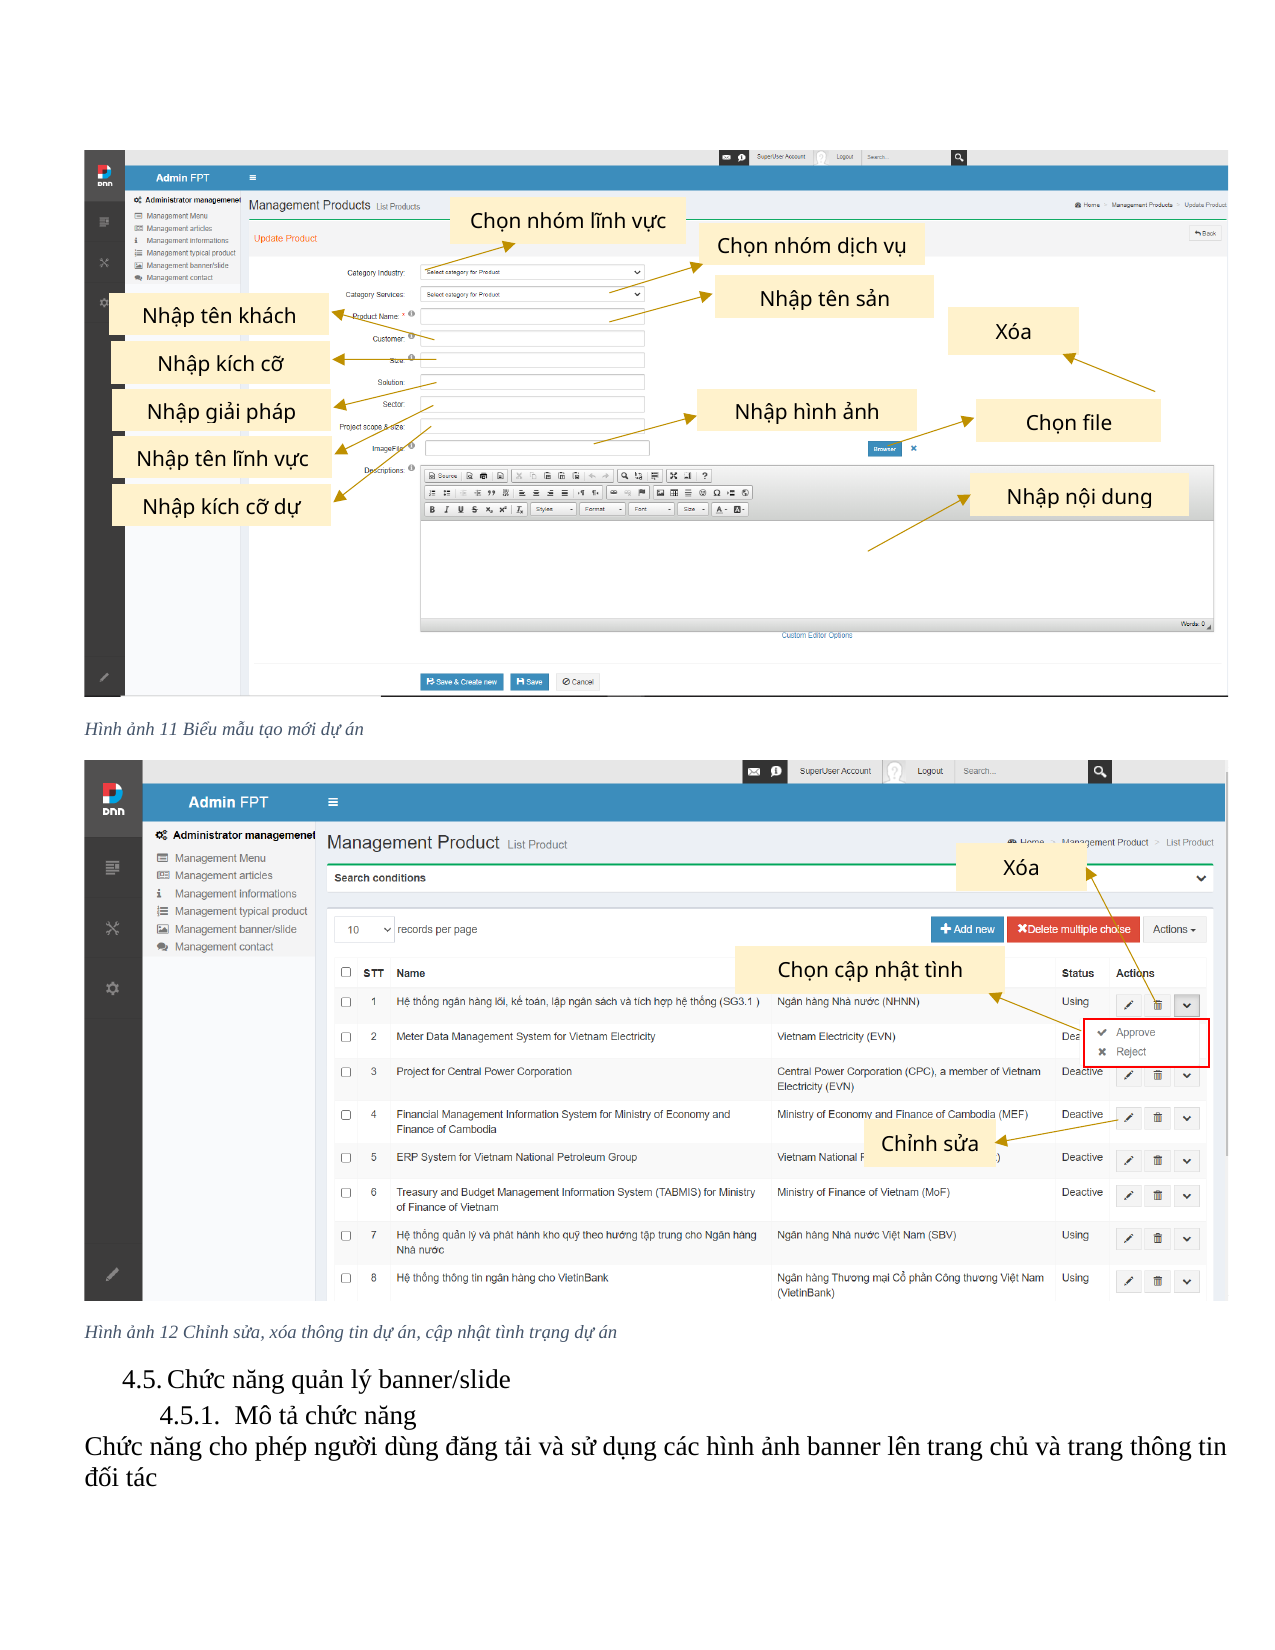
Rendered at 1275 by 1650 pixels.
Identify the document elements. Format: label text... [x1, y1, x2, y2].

text Chức năng cho phép người dùng đăng tải và sử dụng các hình ảnh banner lên trang chủ và trang thông tin đối tác [84, 1430, 1228, 1492]
subtitle Mô tả chức năng [159, 1399, 1228, 1430]
picture [84, 760, 1229, 1301]
picture [84, 150, 1229, 697]
subtitle Chức năng quản lý banner/slide [122, 1363, 1228, 1395]
